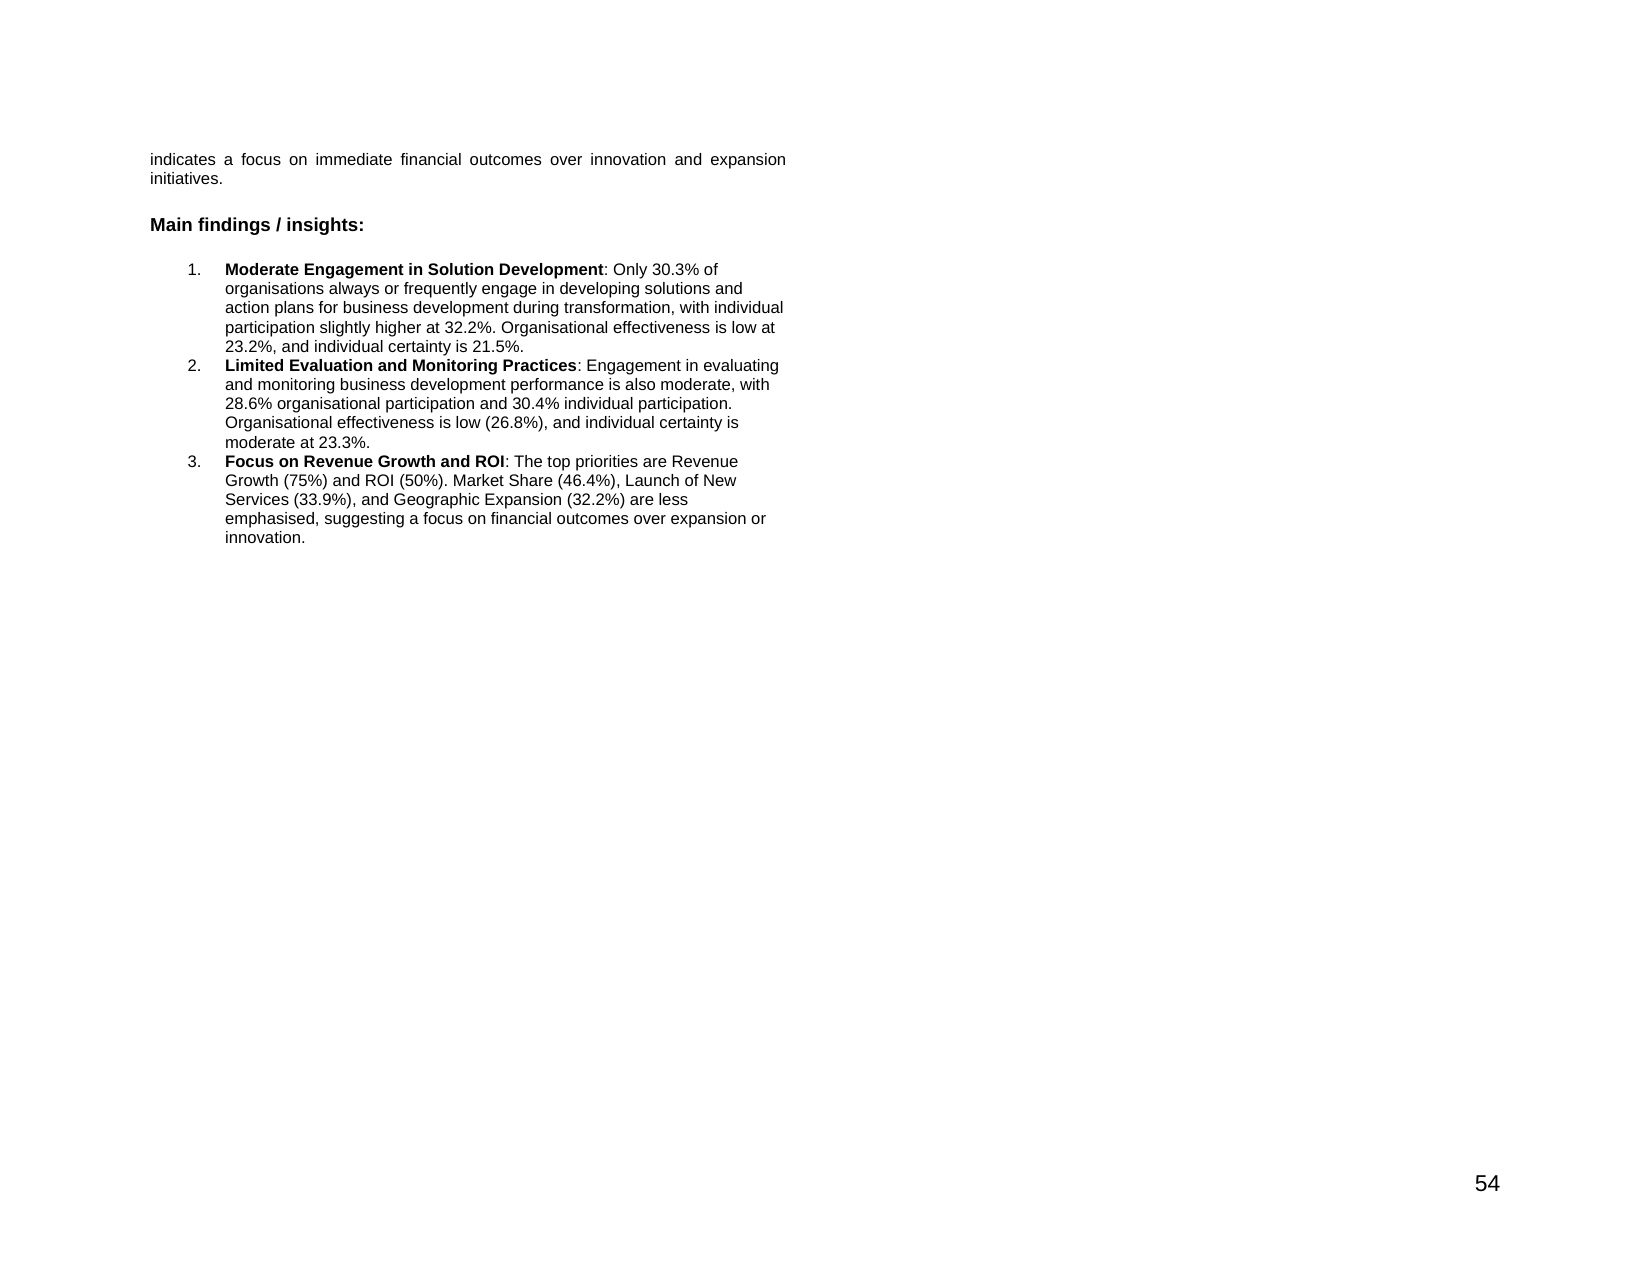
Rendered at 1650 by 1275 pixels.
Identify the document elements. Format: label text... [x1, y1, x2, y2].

list Moderate Engagement in Solution Development: Only 30.3% of organisations always or frequently engage in developing solutions and action plans for business development during transformation, with individual participation slightly higher at 32.2%. Organisational effectiveness is low at 23.2%, and individual certainty is 21.5%. [187, 260, 787, 356]
list Limited Evaluation and Monitoring Practices: Engagement in evaluating and monitoring business development performance is also moderate, with 28.6% organisational participation and 30.4% individual participation. Organisational effectiveness is low (26.8%), and individual certainty is moderate at 23.3%. [187, 356, 787, 452]
text Main findings / insights: [150, 213, 787, 235]
list Focus on Revenue Growth and ROI: The top priorities are Revenue Growth (75%) and ROI (50%). Market Share (46.4%), Launch of New Services (33.9%), and Geographic Expansion (32.2%) are less emphasised, suggesting a focus on financial outcomes over expansion or innovation. [187, 452, 787, 547]
